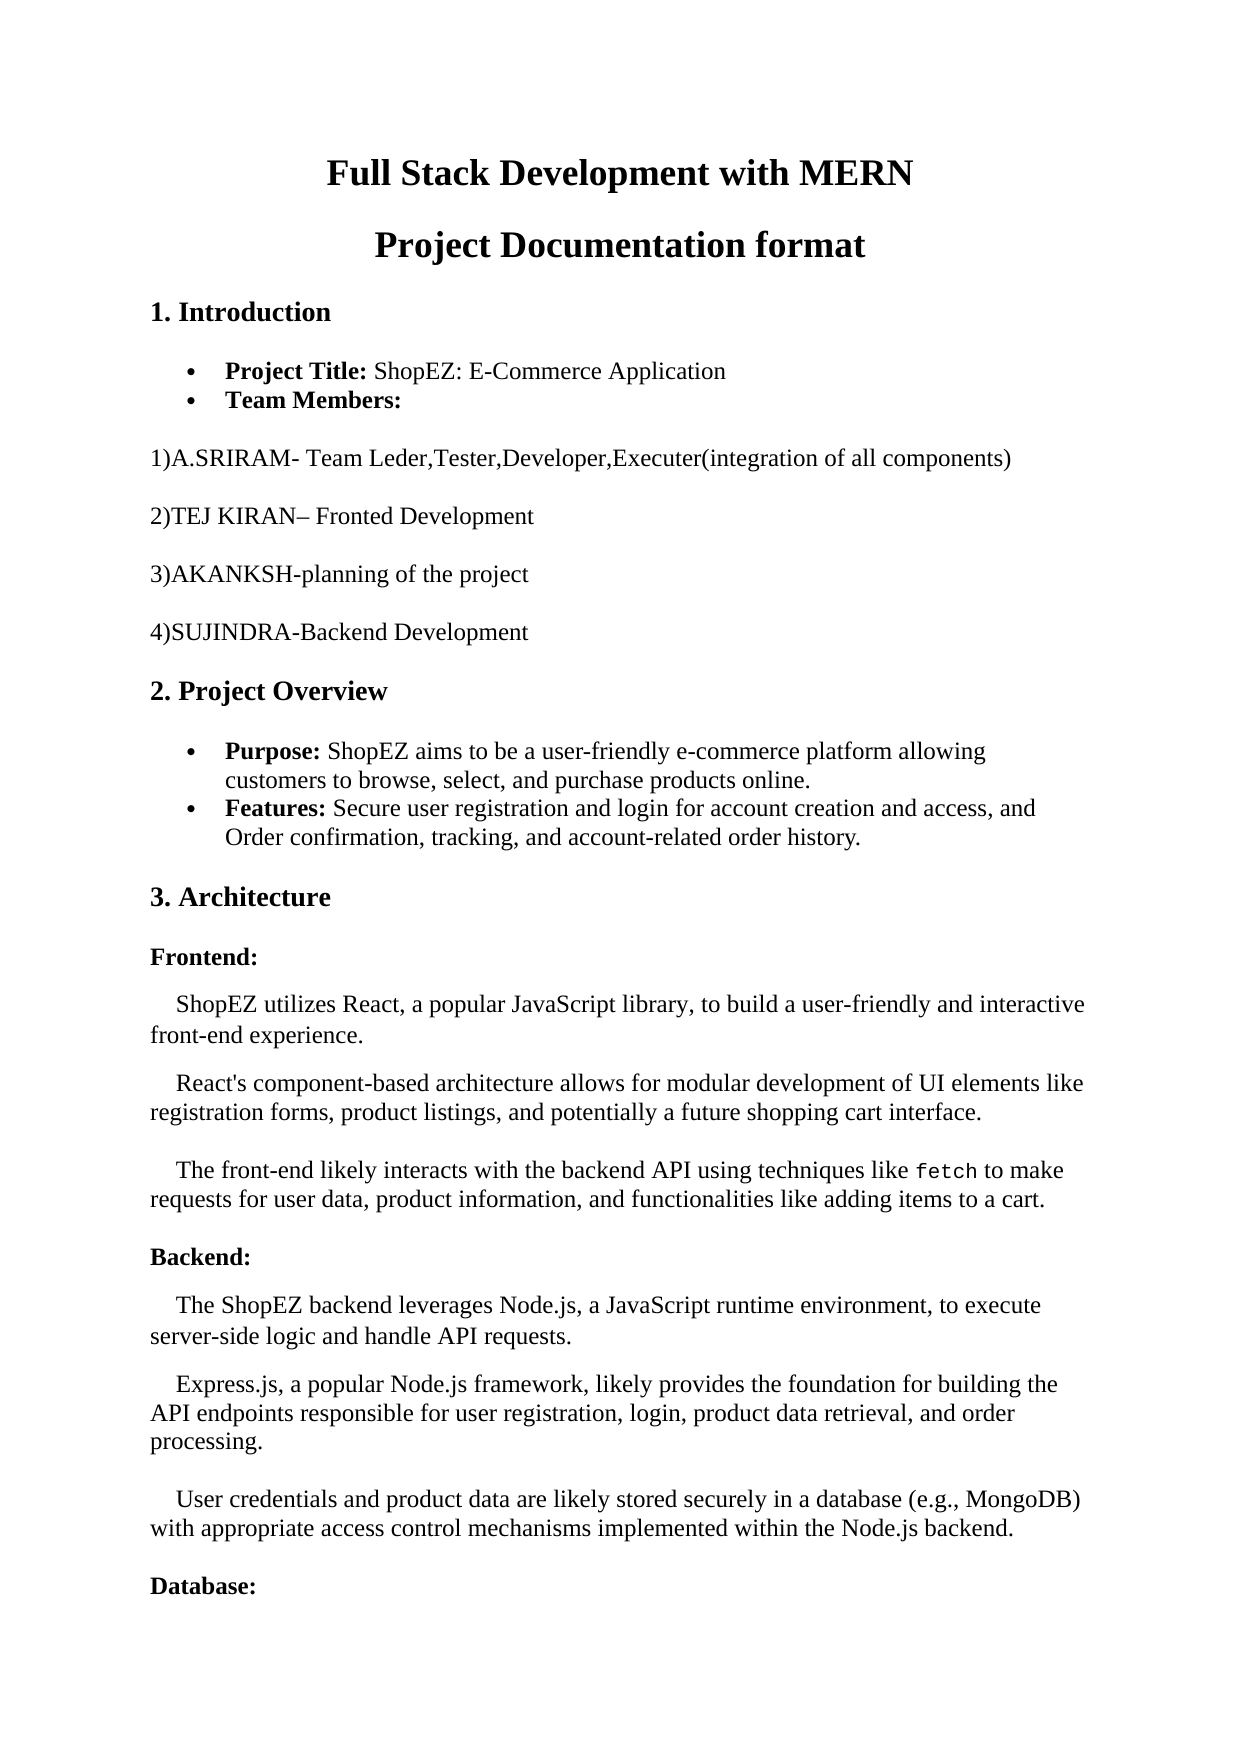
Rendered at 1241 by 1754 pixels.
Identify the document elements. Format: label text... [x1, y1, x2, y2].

text  React's component-based architecture allows for modular development of UI elements like registration forms, product listings, and potentially a future shopping cart interface. [150, 1068, 1090, 1126]
list Purpose: ShopEZ aims to be a user-friendly e-commerce platform allowing customers to browse, select, and purchase products online. [187, 736, 1090, 793]
text 2. Project Overview [150, 674, 1090, 707]
text Full Stack Development with MERN [150, 150, 1090, 193]
list Features: Secure user registration and login for account creation and access, and Order confirmation, tracking, and account-related order history. [187, 793, 1090, 851]
list Project Title: ShopEZ: E-Commerce Application [187, 356, 1090, 385]
list Team Members: [187, 385, 1090, 414]
text Project Documentation format [150, 222, 1090, 265]
text 3)AKANKSH-planning of the project [150, 559, 1090, 587]
text 1)A.SRIRAM- Team Leder,Tester,Developer,Executer(integration of all components) [150, 443, 1090, 472]
text 4)SUJINDRA-Backend Development [150, 617, 1090, 645]
text Backend: [150, 1242, 1090, 1271]
text 2)TEJ KIRAN– Fronted Development [150, 501, 1090, 529]
text  ShopEZ utilizes React, a popular JavaScript library, to build a user-friendly and interactive front-end experience. [150, 989, 1090, 1049]
text Frontend: [150, 942, 1090, 971]
text  The front-end likely interacts with the backend API using techniques like fetch to make requests for user data, product information, and functionalities like adding items to a cart. [150, 1155, 1090, 1213]
text  User credentials and product data are likely stored securely in a database (e.g., MongoDB) with appropriate access control mechanisms implemented within the Node.js backend. [150, 1484, 1090, 1542]
text 1. Introduction [150, 294, 1090, 327]
text The ShopEZ backend leverages Node.js, a JavaScript runtime environment, to execute server-side logic and handle API requests. [150, 1290, 1090, 1350]
text Database: [150, 1571, 1090, 1600]
text 3. Architecture [150, 880, 1090, 913]
text  Express.js, a popular Node.js framework, likely provides the foundation for building the API endpoints responsible for user registration, login, product data retrieval, and order processing. [150, 1369, 1090, 1455]
